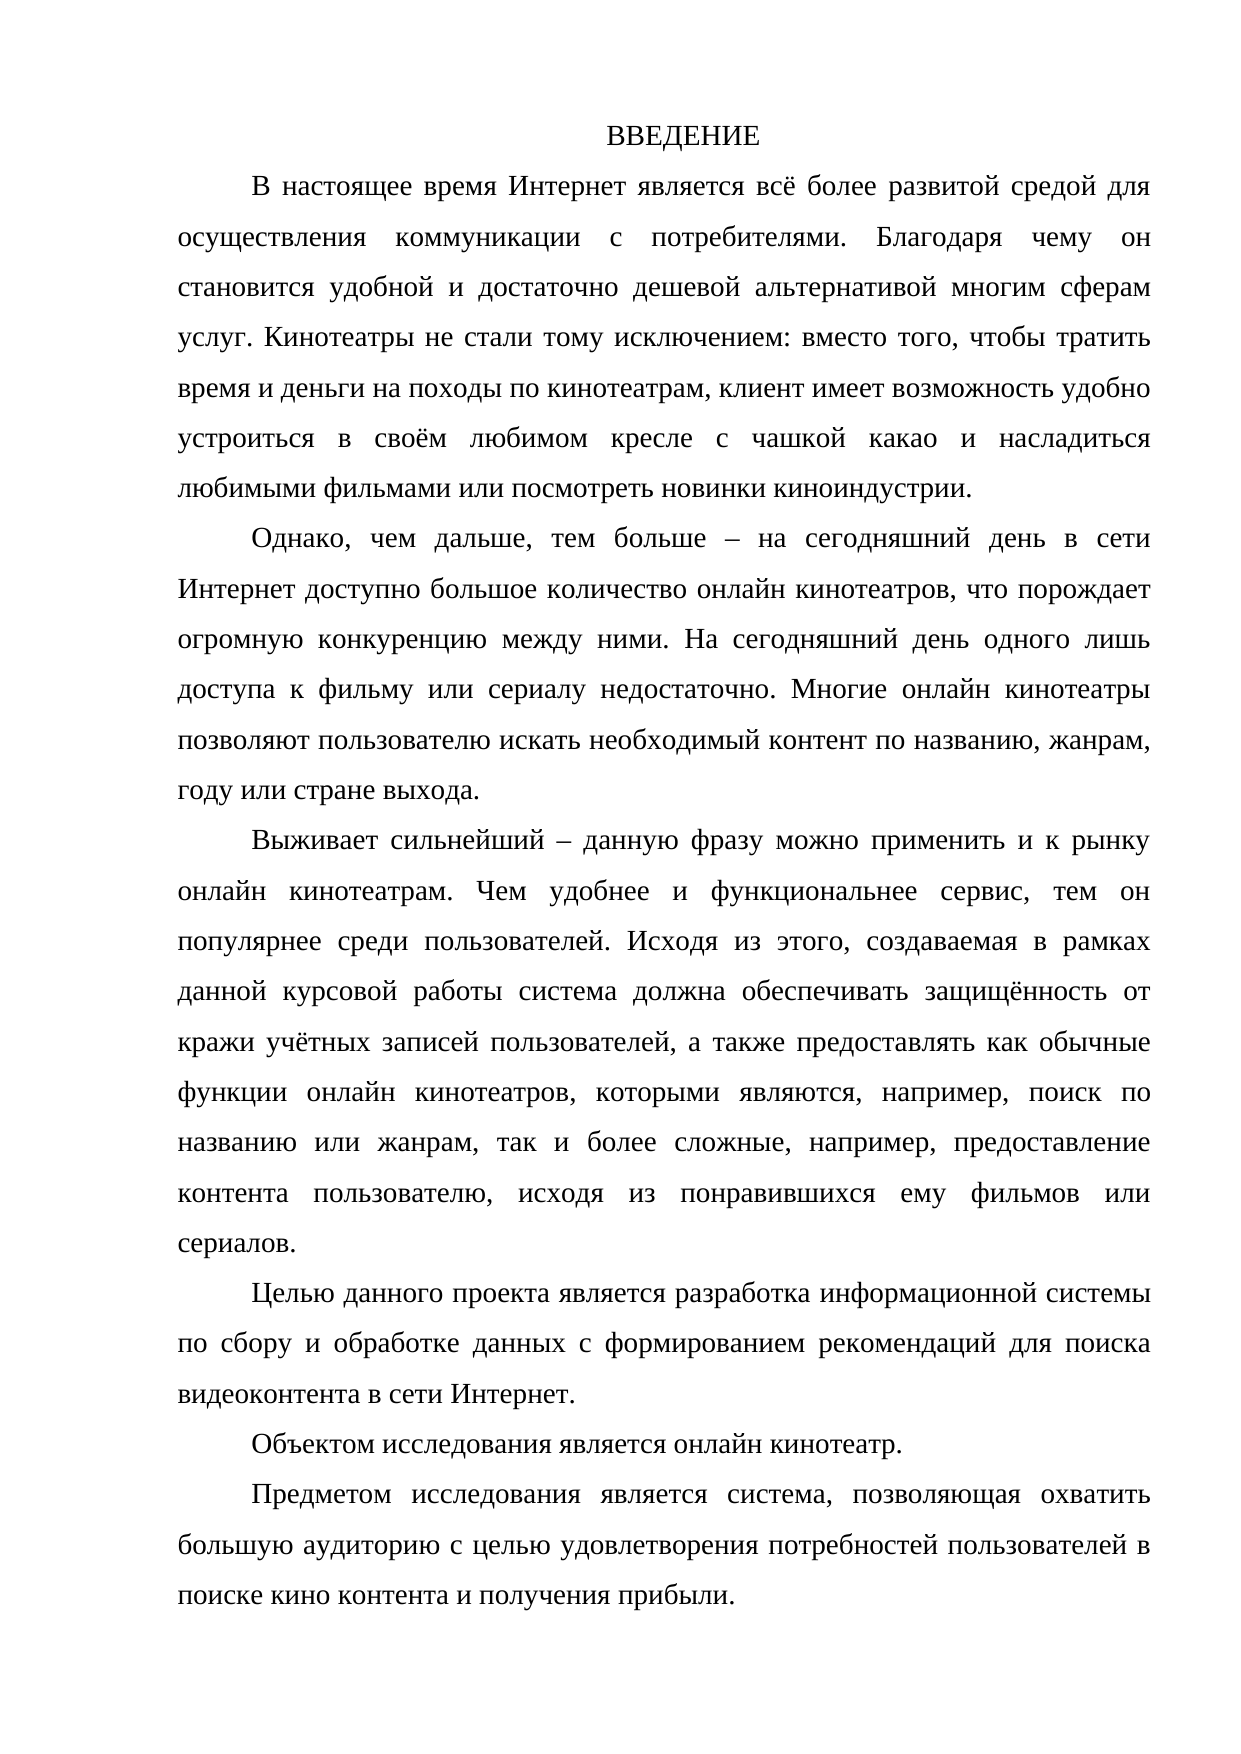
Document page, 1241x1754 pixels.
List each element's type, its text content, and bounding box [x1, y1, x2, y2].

text Целью данного проекта является разработка информационной системы по сбору и обработке данных с формированием рекомендаций для поиска видеоконтента в сети Интернет. [177, 1275, 1152, 1409]
text Предметом исследования является система, позволяющая охватить большую аудиторию с целью удовлетворения потребностей пользователей в поиске кино контента и получения прибыли. [177, 1477, 1152, 1611]
text Выживает сильнейший – данную фразу можно применить и к рынку онлайн кинотеатрам. Чем удобнее и функциональнее сервис, тем он популярнее среди пользователей. Исходя из этого, создаваемая в рамках данной курсовой работы система должна обеспечивать защищённость от кражи учётных записей пользователей, а также предоставлять как обычные функции онлайн кинотеатров, которыми являются, например, поиск по названию или жанрам, так и более сложные, например, предоставление контента пользователю, исходя из понравившихся ему фильмов или сериалов. [177, 822, 1152, 1258]
text Однако, чем дальше, тем больше – на сегодняшний день в сети Интернет доступно большое количество онлайн кинотеатров, что порождает огромную конкуренцию между ними. На сегодняшний день одного лишь доступа к фильму или сериалу недостаточно. Многие онлайн кинотеатры позволяют пользователю искать необходимый контент по названию, жанрам, году или стране выхода. [177, 521, 1152, 806]
text ВВЕДЕНИЕ [215, 118, 1152, 152]
text В настоящее время Интернет является всё более развитой средой для осуществления коммуникации с потребителями. Благодаря чему он становится удобной и достаточно дешевой альтернативой многим сферам услуг. Кинотеатры не стали тому исключением: вместо того, чтобы тратить время и деньги на походы по кинотеатрам, клиент имеет возможность удобно устроиться в своём любимом кресле с чашкой какао и насладиться любимыми фильмами или посмотреть новинки киноиндустрии. [177, 168, 1152, 504]
text Объектом исследования является онлайн кинотеатр. [177, 1426, 1152, 1460]
